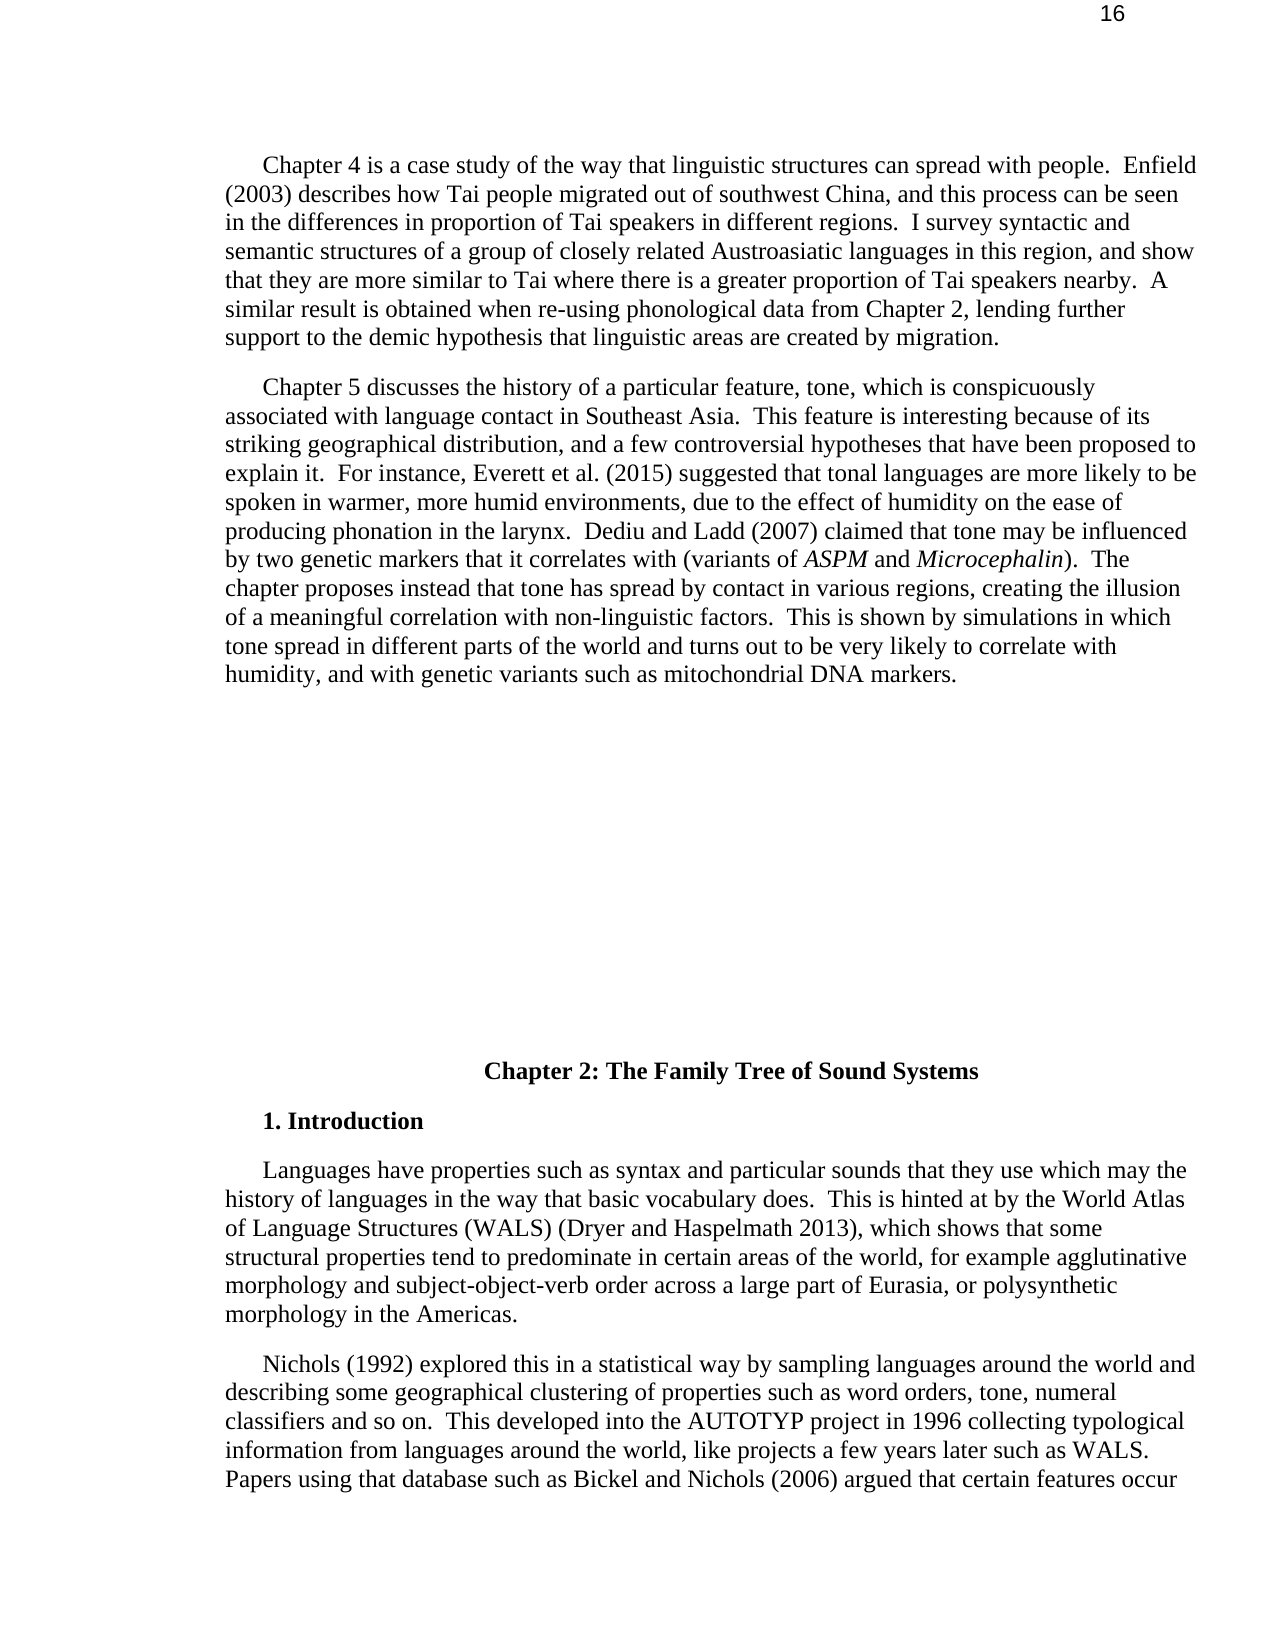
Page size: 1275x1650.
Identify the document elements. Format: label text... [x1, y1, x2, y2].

text 1. Introduction [225, 1106, 1200, 1134]
text Chapter 4 is a case study of the way that linguistic structures can spread with people. Enfield (2003) describes how Tai people migrated out of southwest China, and this process can be seen in the differences in proportion of Tai speakers in different regions. I survey syntactic and semantic structures of a group of closely related Austroasiatic languages in this region, and show that they are more similar to Tai where there is a greater proportion of Tai speakers nearby. A similar result is obtained when re-using phonological data from Chapter 2, lending further support to the demic hypothesis that linguistic areas are created by migration. [225, 150, 1200, 351]
text Chapter 2: The Family Tree of Sound Systems [225, 1056, 1200, 1085]
text Languages have properties such as syntax and particular sounds that they use which may the history of languages in the way that basic vocabulary does. This is hinted at by the World Atlas of Language Structures (WALS) (Dryer and Haspelmath 2013), which shows that some structural properties tend to predominate in certain areas of the world, for example agglutinative morphology and subject-object-verb order across a large part of Eurasia, or polysynthetic morphology in the Americas. [225, 1155, 1200, 1328]
text Chapter 5 discusses the history of a particular feature, tone, which is conspicuously associated with language contact in Southeast Asia. This feature is interesting because of its striking geographical distribution, and a few controversial hypotheses that have been proposed to explain it. For instance, Everett et al. (2015) suggested that tonal languages are more likely to be spoken in warmer, more humid environments, due to the effect of humidity on the ease of producing phonation in the larynx. Dediu and Ladd (2007) claimed that tone may be influenced by two genetic markers that it correlates with (variants of ASPM and Microcephalin). The chapter proposes instead that tone has spread by contact in various regions, creating the illusion of a meaningful correlation with non-linguistic factors. This is shown by simulations in which tone spread in different parts of the world and turns out to be very likely to correlate with humidity, and with genetic variants such as mitochondrial DNA markers. [225, 372, 1200, 688]
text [225, 1349, 1200, 1492]
